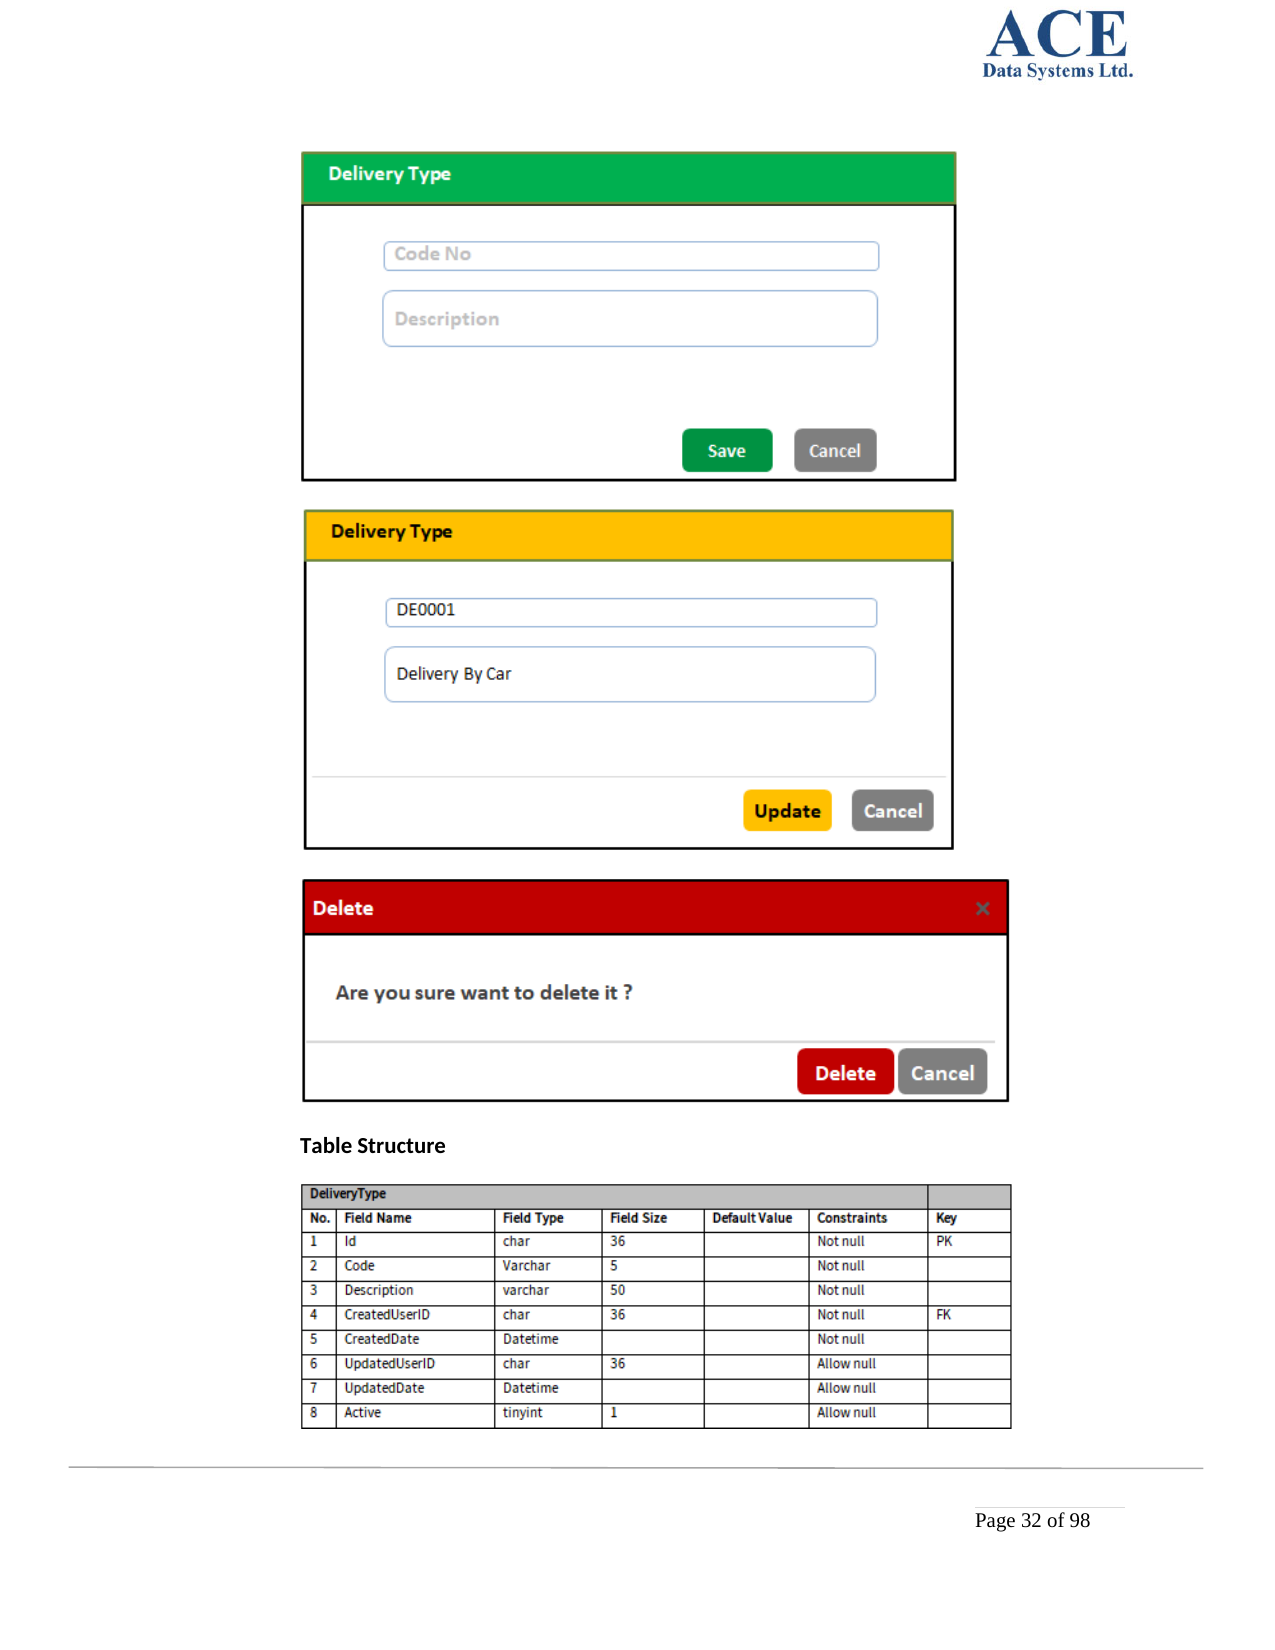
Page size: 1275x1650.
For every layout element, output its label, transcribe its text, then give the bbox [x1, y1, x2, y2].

picture [300, 879, 1013, 1106]
list Table Structure [300, 1131, 1125, 1159]
picture [975, 0, 1141, 87]
picture [300, 150, 958, 483]
picture [300, 1184, 1013, 1429]
picture [300, 507, 958, 854]
